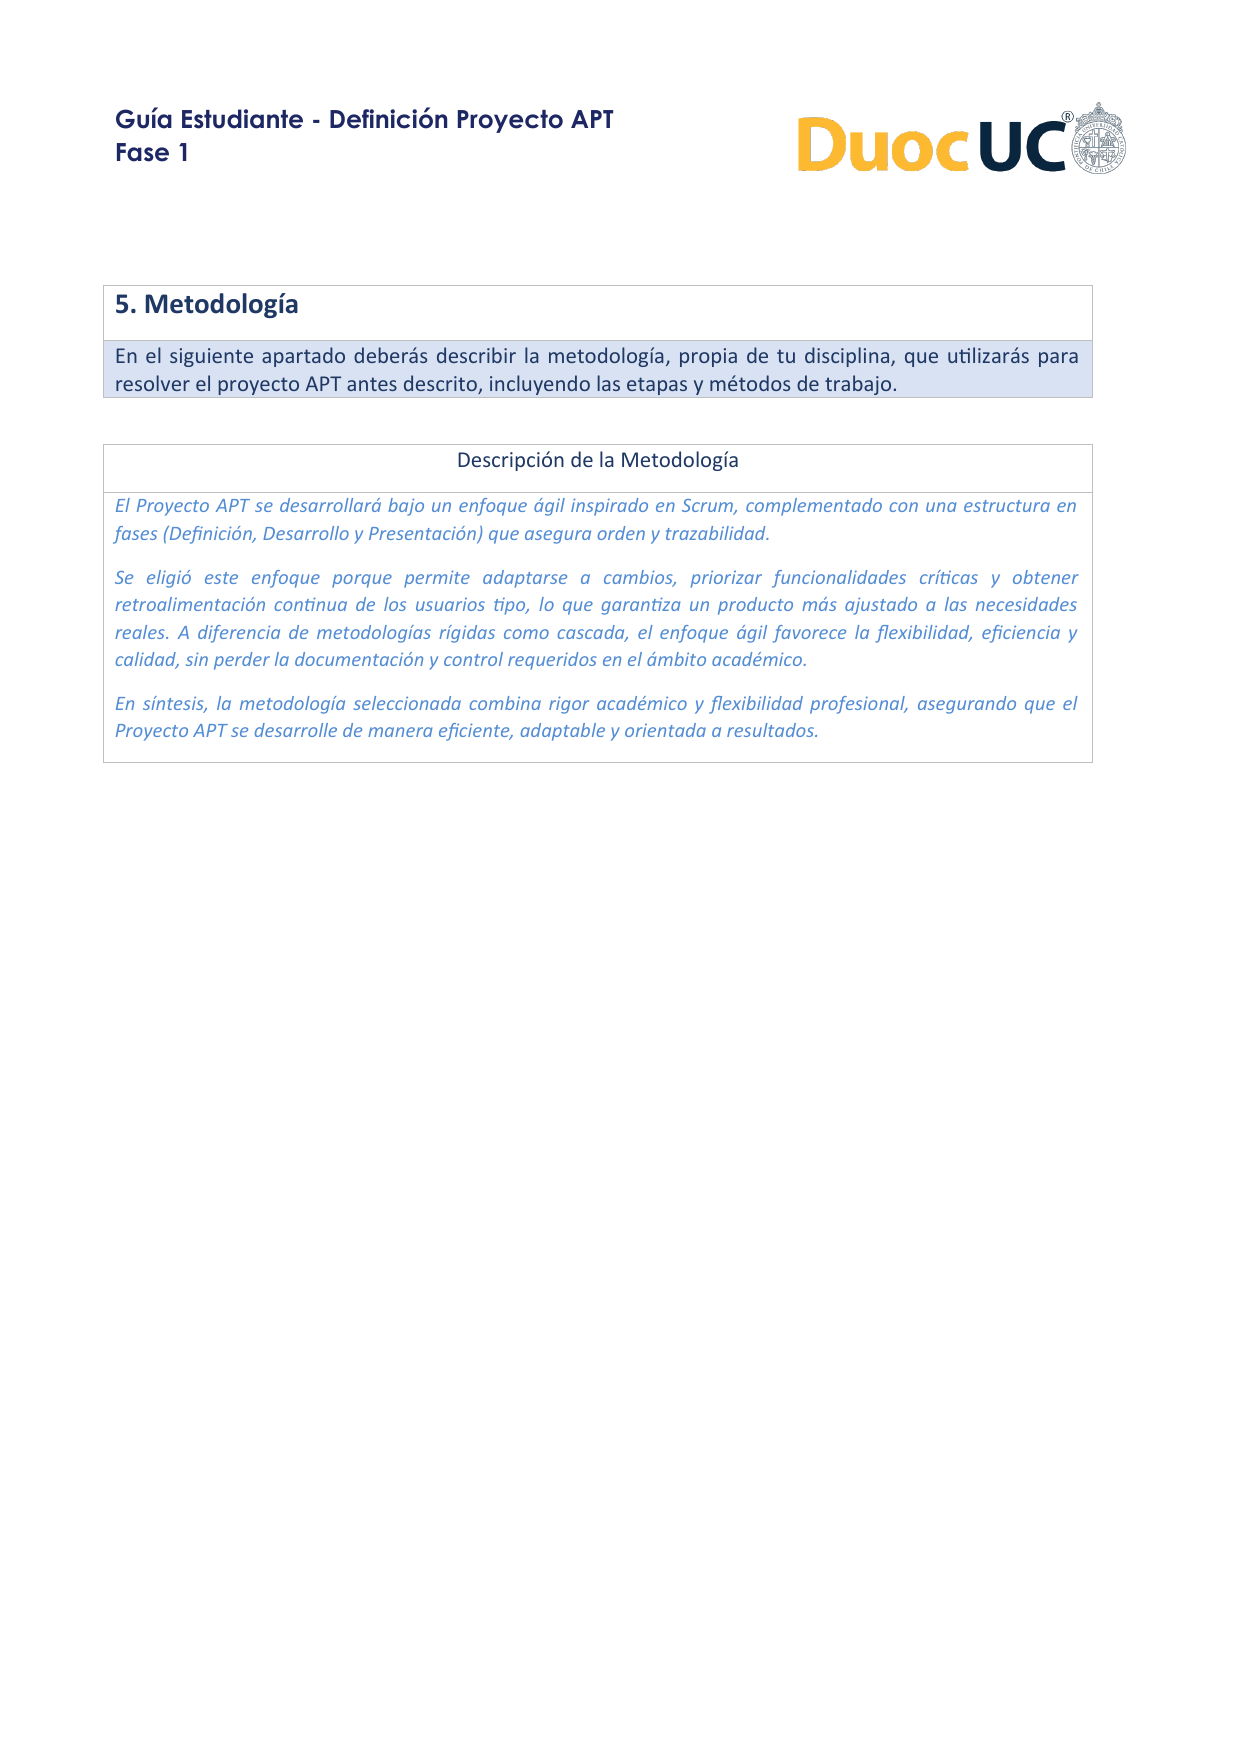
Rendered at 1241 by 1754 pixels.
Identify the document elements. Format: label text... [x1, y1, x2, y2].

table_header 5. Metodología [104, 286, 1092, 340]
table_cell En el siguiente apartado deberás describir la metodología, propia de tu disciplina, que utilizarás para resolver el proyecto APT antes descrito, incluyendo las etapas y métodos de trabajo. [104, 341, 1092, 397]
picture [798, 102, 1126, 174]
table_header Descripción de la Metodología [104, 445, 1092, 492]
table_cell El Proyecto APT se desarrollará bajo un enfoque ágil inspirado en Scrum, complementado con una estructura en fases (Definición, Desarrollo y Presentación) que asegura orden y trazabilidad. Se eligió este enfoque porque permite adaptarse a cambios, priorizar funcionalidades críticas y obtener retroalimentación continua de los usuarios tipo, lo que garantiza un producto más ajustado a las necesidades reales. A diferencia de metodologías rígidas como cascada, el enfoque ágil favorece la flexibilidad, eficiencia y calidad, sin perder la documentación y control requeridos en el ámbito académico. En síntesis, la metodología seleccionada combina rigor académico y flexibilidad profesional, asegurando que el Proyecto APT se desarrolle de manera eficiente, adaptable y orientada a resultados. [104, 493, 1092, 762]
